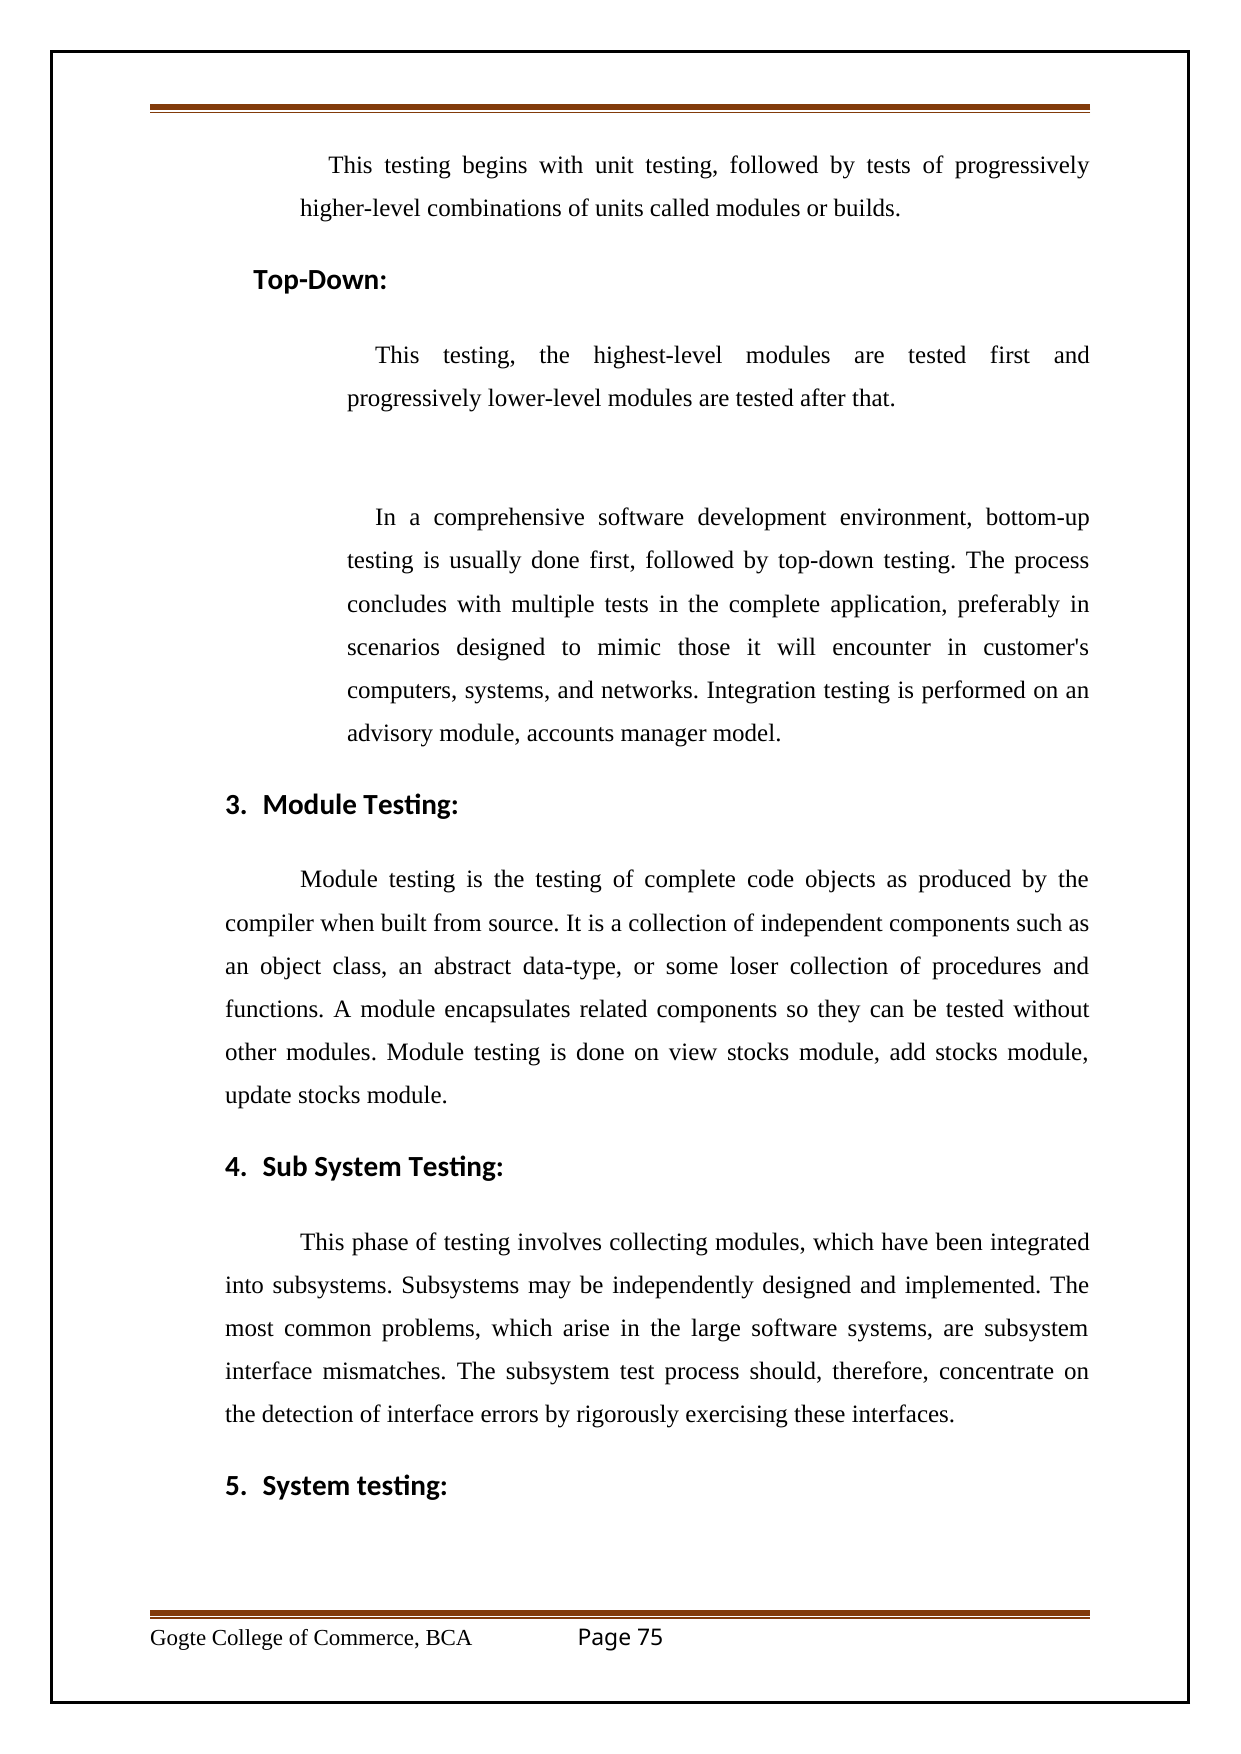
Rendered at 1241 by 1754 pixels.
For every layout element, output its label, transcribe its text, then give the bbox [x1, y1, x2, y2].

text Module testing is the testing of complete code objects as produced by the compiler when built from source. It is a collection of independent components such as an object class, an abstract data-type, or some loser collection of procedures and functions. A module encapsulates related components so they can be tested without other modules. Module testing is done on view stocks module, add stocks module, update stocks module. [225, 864, 1090, 1109]
text This testing begins with unit testing, followed by tests of progressively higher-level combinations of units called modules or builds. [300, 150, 1090, 222]
text Top-Down: [253, 261, 1090, 297]
list Sub System Testing: [225, 1148, 1090, 1184]
text This phase of testing involves collecting modules, which have been integrated into subsystems. Subsystems may be independently designed and implemented. The most common problems, which arise in the large software systems, are subsystem interface mismatches. The subsystem test process should, therefore, concentrate on the detection of interface errors by rigorously exercising these interfaces. [225, 1227, 1090, 1428]
list System testing: [225, 1467, 1090, 1503]
text In a comprehensive software development environment, bottom-up testing is usually done first, followed by top-down testing. The process concludes with multiple tests in the complete application, preferably in scenarios designed to mimic those it will encounter in customer's computers, systems, and networks. Integration testing is performed on an advisory module, accounts manager model. [347, 502, 1090, 747]
text This testing, the highest-level modules are tested first and progressively lower-level modules are tested after that. [347, 340, 1090, 412]
list Module Testing: [225, 786, 1090, 822]
